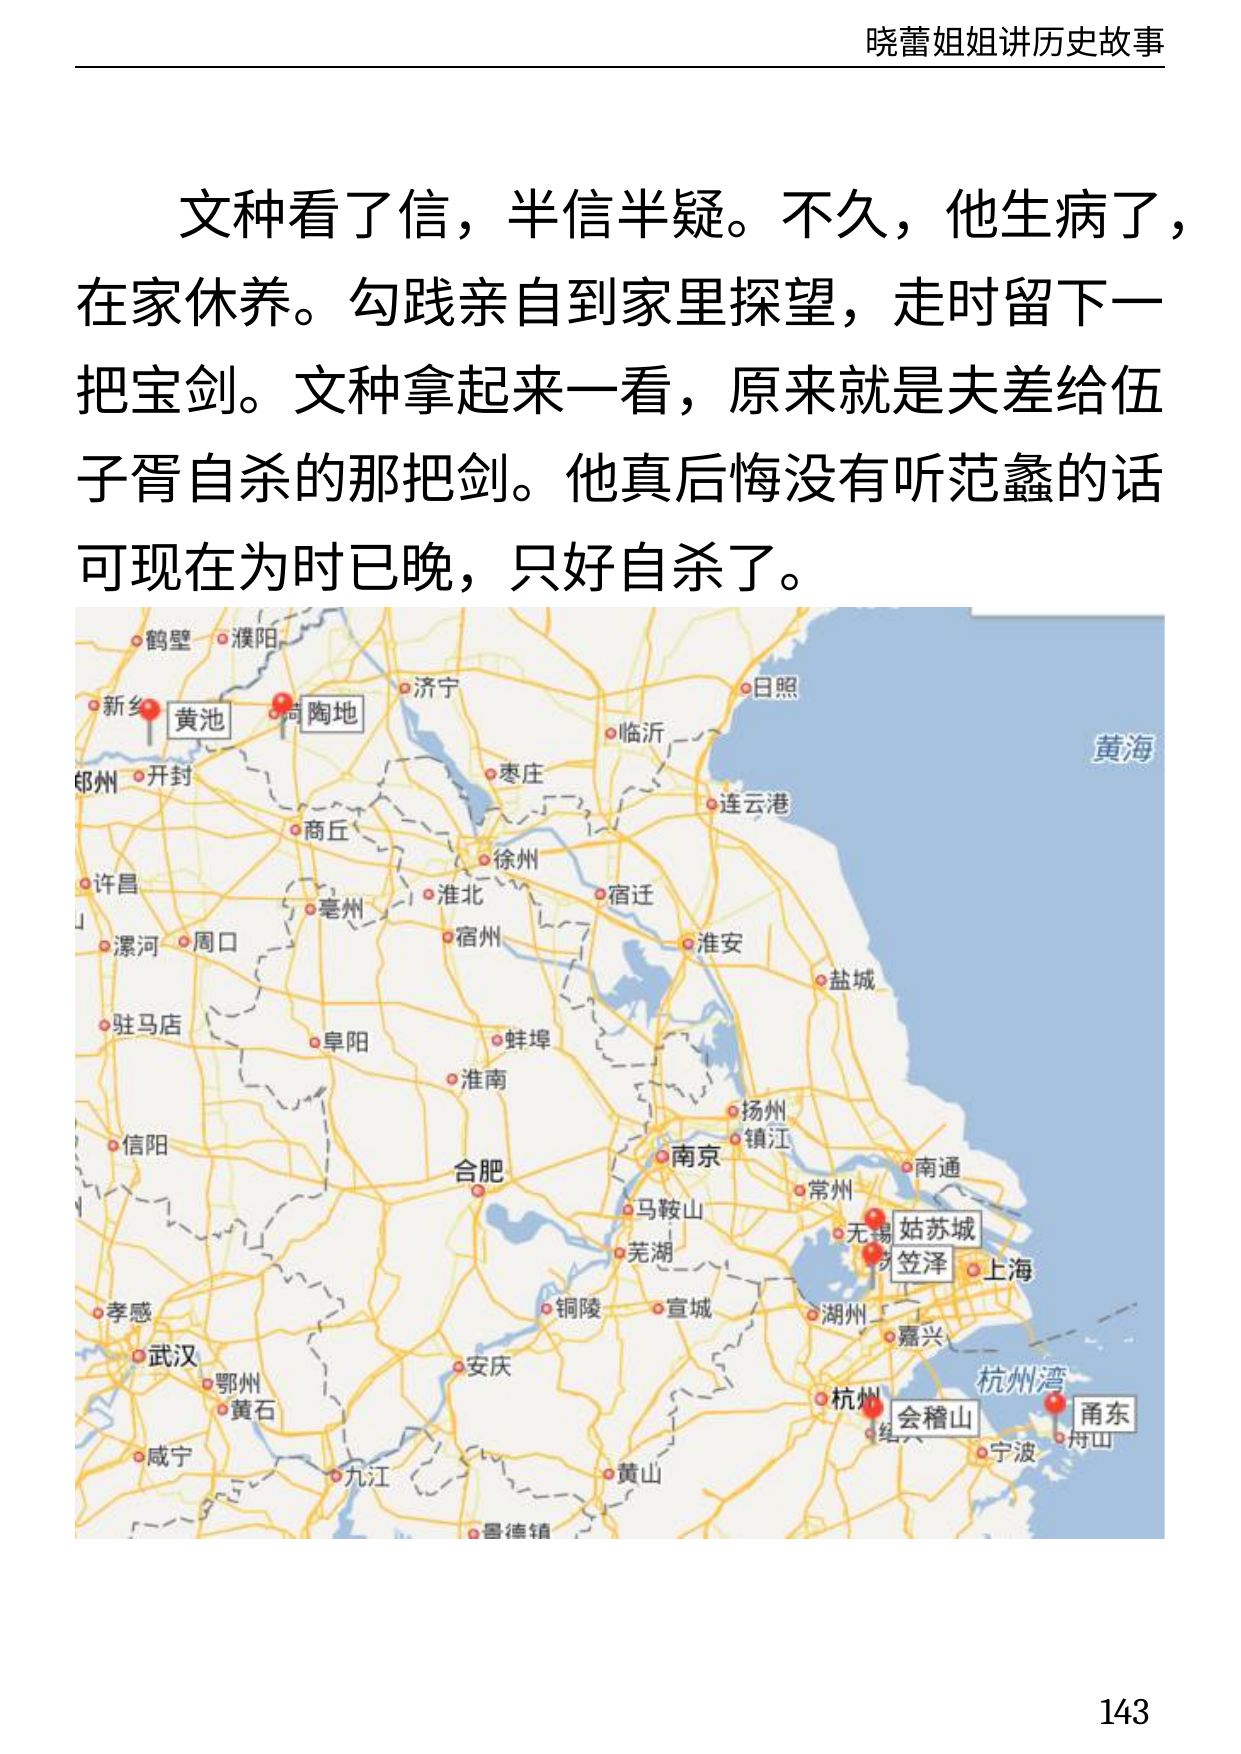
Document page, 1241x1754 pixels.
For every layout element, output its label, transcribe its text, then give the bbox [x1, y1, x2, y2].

text 文种看了信，半信半疑。不久，他生病了，在家休养。勾践亲自到家里探望，走时留下一把宝剑。文种拿起来一看，原来就是夫差给伍子胥自杀的那把剑。他真后悔没有听范蠡的话，可现在为时已晚，只好自杀了。 [75, 167, 1165, 607]
picture [75, 607, 1165, 1539]
